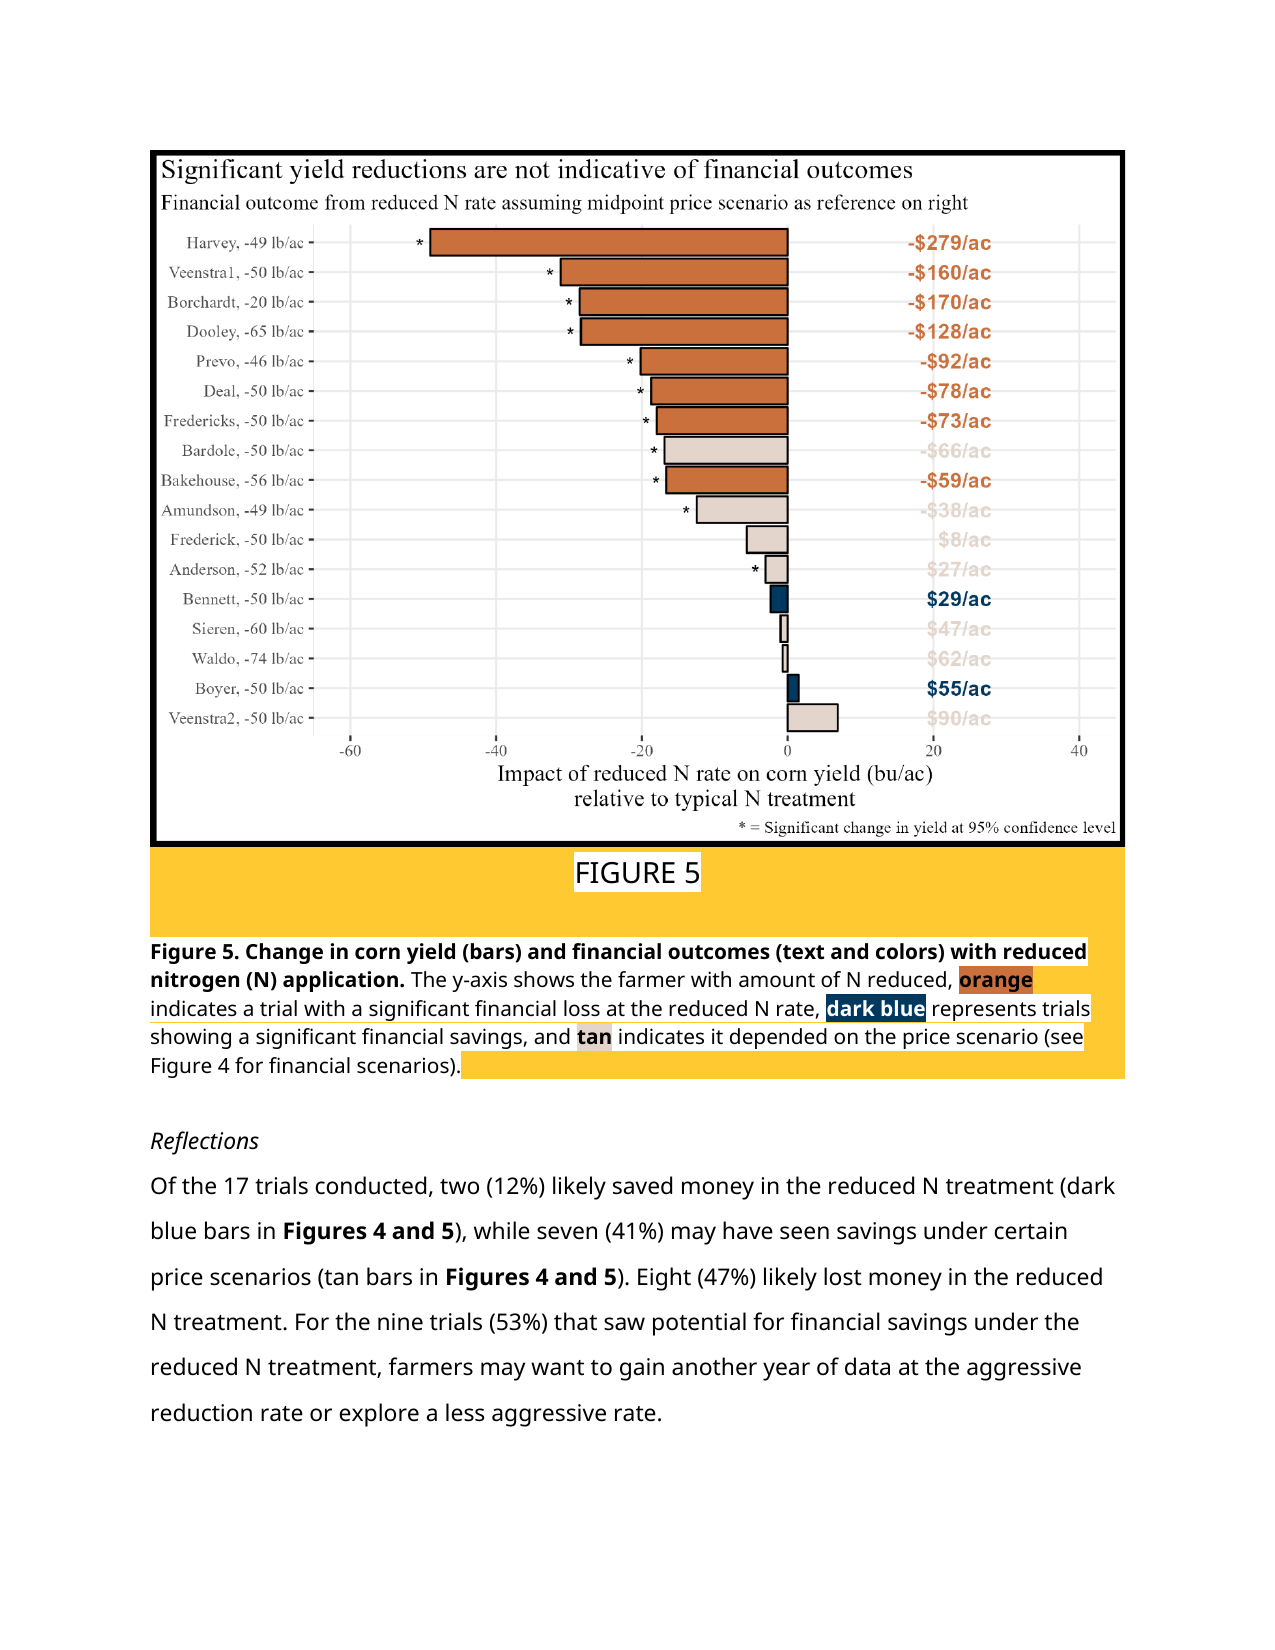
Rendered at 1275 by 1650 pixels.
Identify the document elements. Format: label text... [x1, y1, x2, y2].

picture [150, 150, 1125, 847]
text FIGURE 5 [150, 847, 1125, 892]
text Of the 17 trials conducted, two (12%) likely saved money in the reduced N treatment (dark blue bars in Figures 4 and 5), while seven (41%) may have seen savings under certain price scenarios (tan bars in Figures 4 and 5). Eight (47%) likely lost money in the reduced N treatment. For the nine trials (53%) that saw potential for financial savings under the reduced N treatment, farmers may want to gain another year of data at the aggressive reduction rate or explore a less aggressive rate. [150, 1156, 1125, 1428]
text Figure 5. Change in corn yield (bars) and financial outcomes (text and colors) with reduced nitrogen (N) application. The y-axis shows the farmer with amount of N reduced, orange indicates a trial with a significant financial loss at the reduced N rate, dark blue represents trials showing a significant financial savings, and tan indicates it depended on the price scenario (see Figure 4 for financial scenarios). [150, 937, 1125, 1079]
subtitle Reflections [150, 1124, 1125, 1156]
